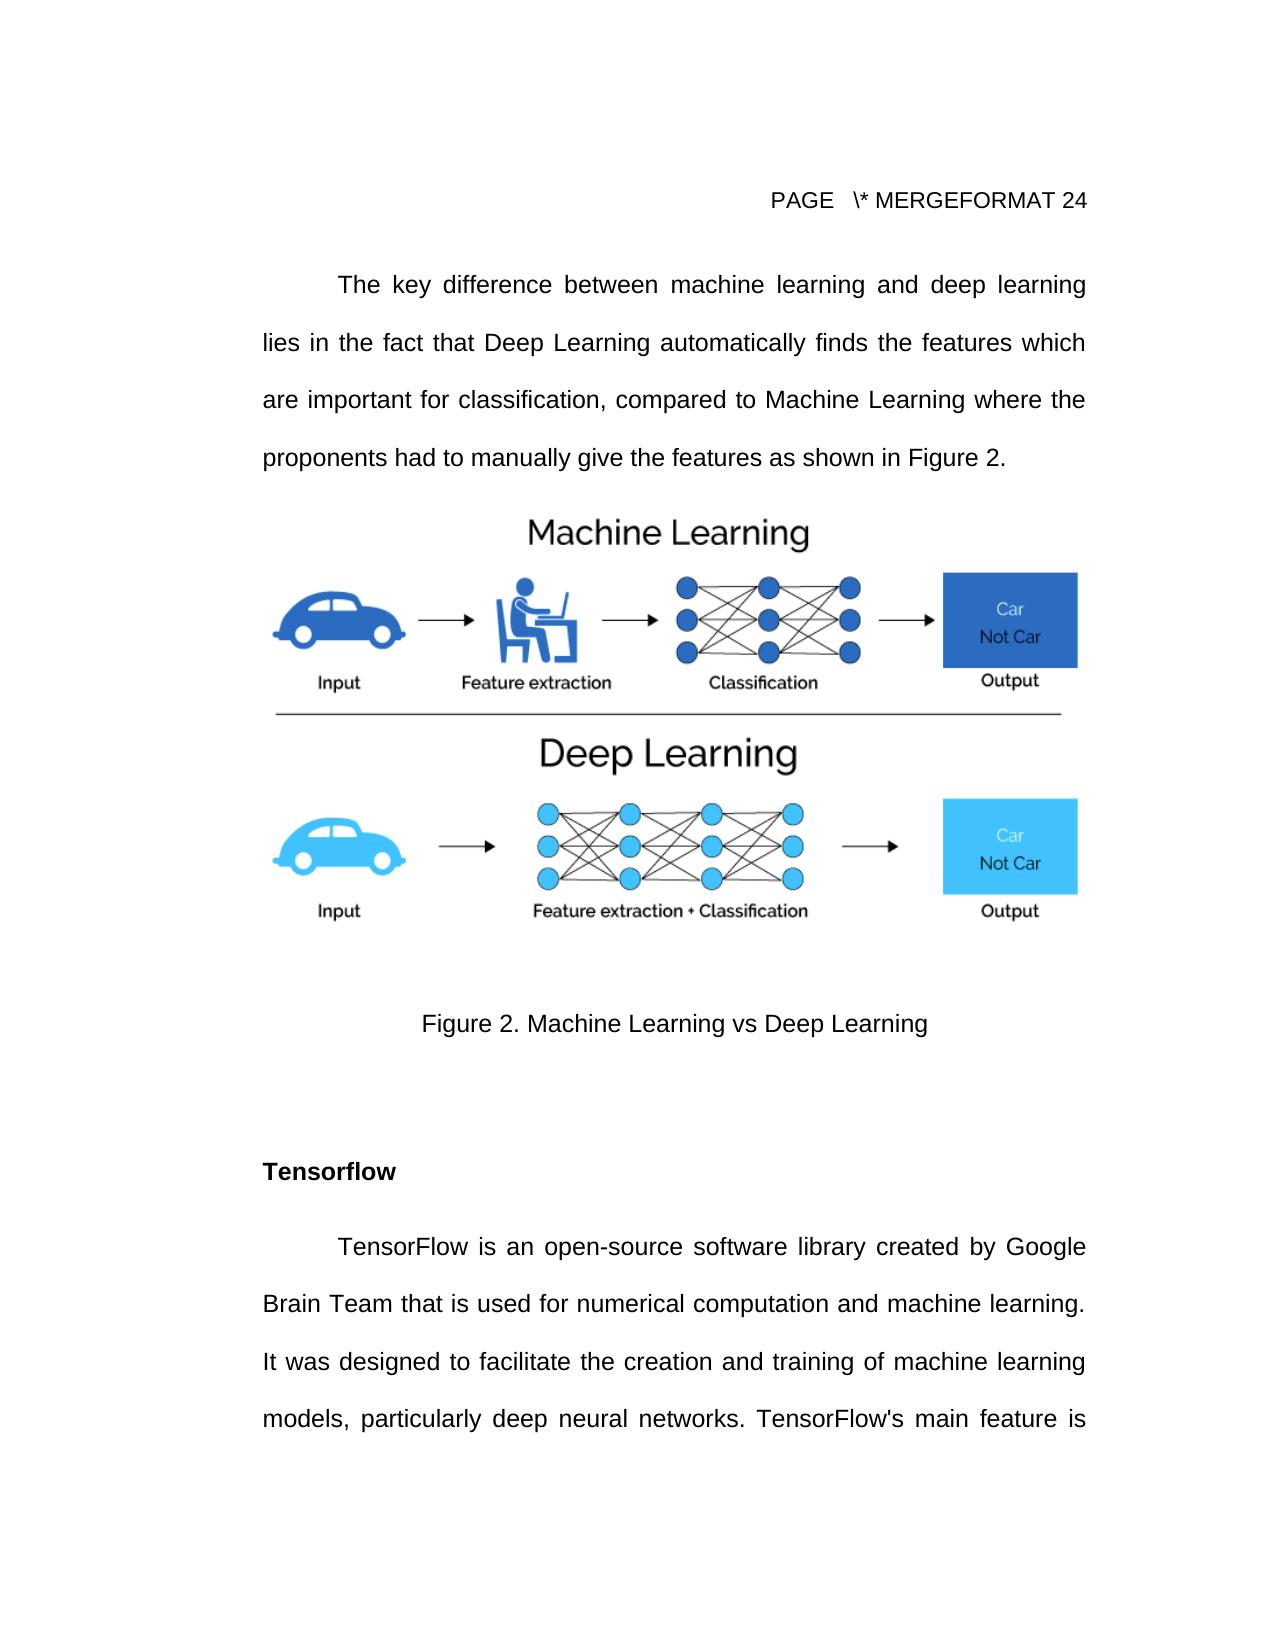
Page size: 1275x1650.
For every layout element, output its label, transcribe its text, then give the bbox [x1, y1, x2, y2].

picture [264, 516, 1085, 935]
text The key difference between machine learning and deep learning lies in the fact that Deep Learning automatically finds the features which are important for classification, compared to Machine Learning where the proponents had to manually give the features as shown in Figure 2. [262, 270, 1087, 471]
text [262, 1232, 1087, 1433]
text Tensorflow [262, 1157, 1087, 1186]
